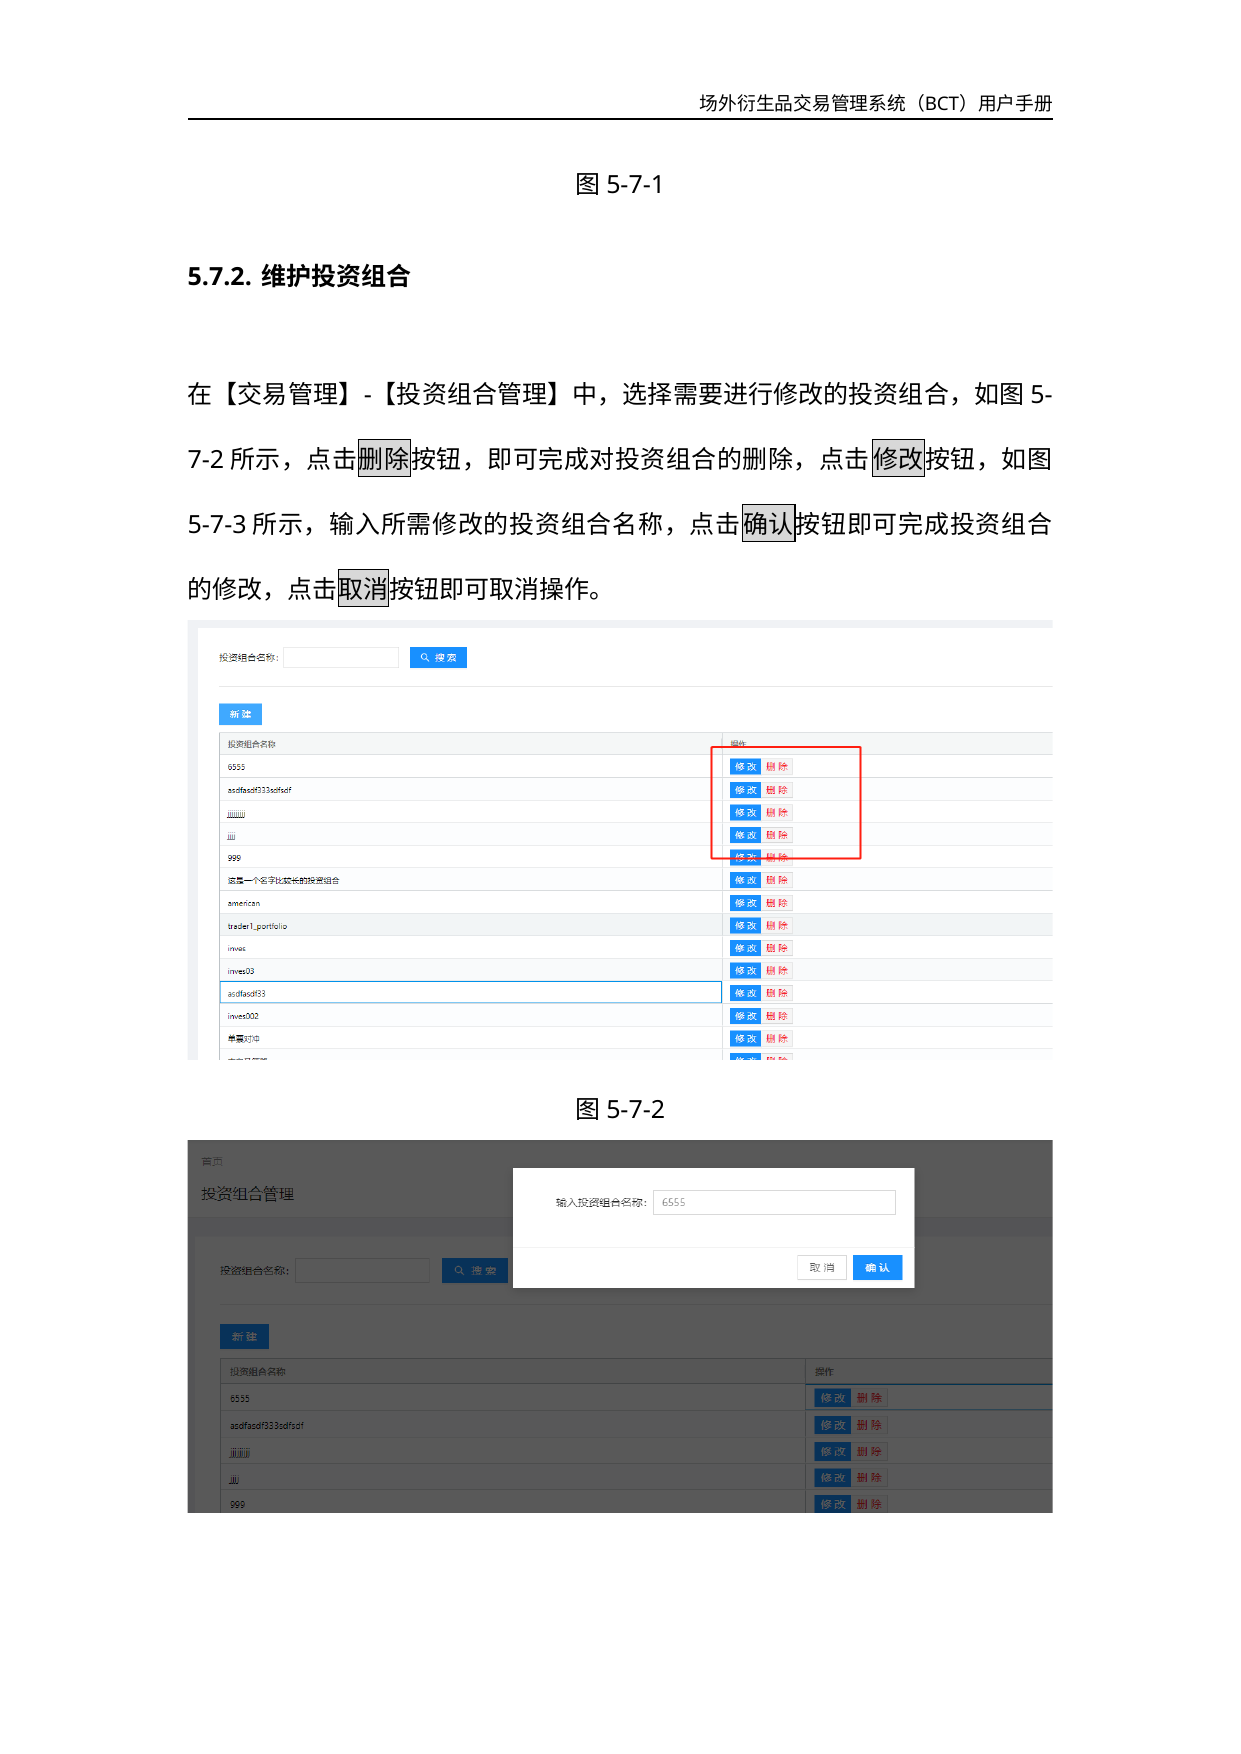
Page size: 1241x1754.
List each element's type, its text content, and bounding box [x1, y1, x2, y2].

text 图 5-7-1 [187, 150, 1053, 215]
picture [187, 620, 1053, 1060]
text 在【交易管理】-【投资组合管理】中，选择需要进行修改的投资组合，如图5-7-2所示，点击删除按钮，即可完成对投资组合的删除，点击修改按钮，如图5-7-3所示，输入所需修改的投资组合名称，点击确认按钮即可完成投资组合的修改，点击取消按钮即可取消操作。 [187, 361, 1053, 620]
subtitle 维护投资组合 [187, 242, 1053, 307]
picture [187, 1140, 1053, 1513]
text 图 5-7-2 [187, 1076, 1053, 1140]
